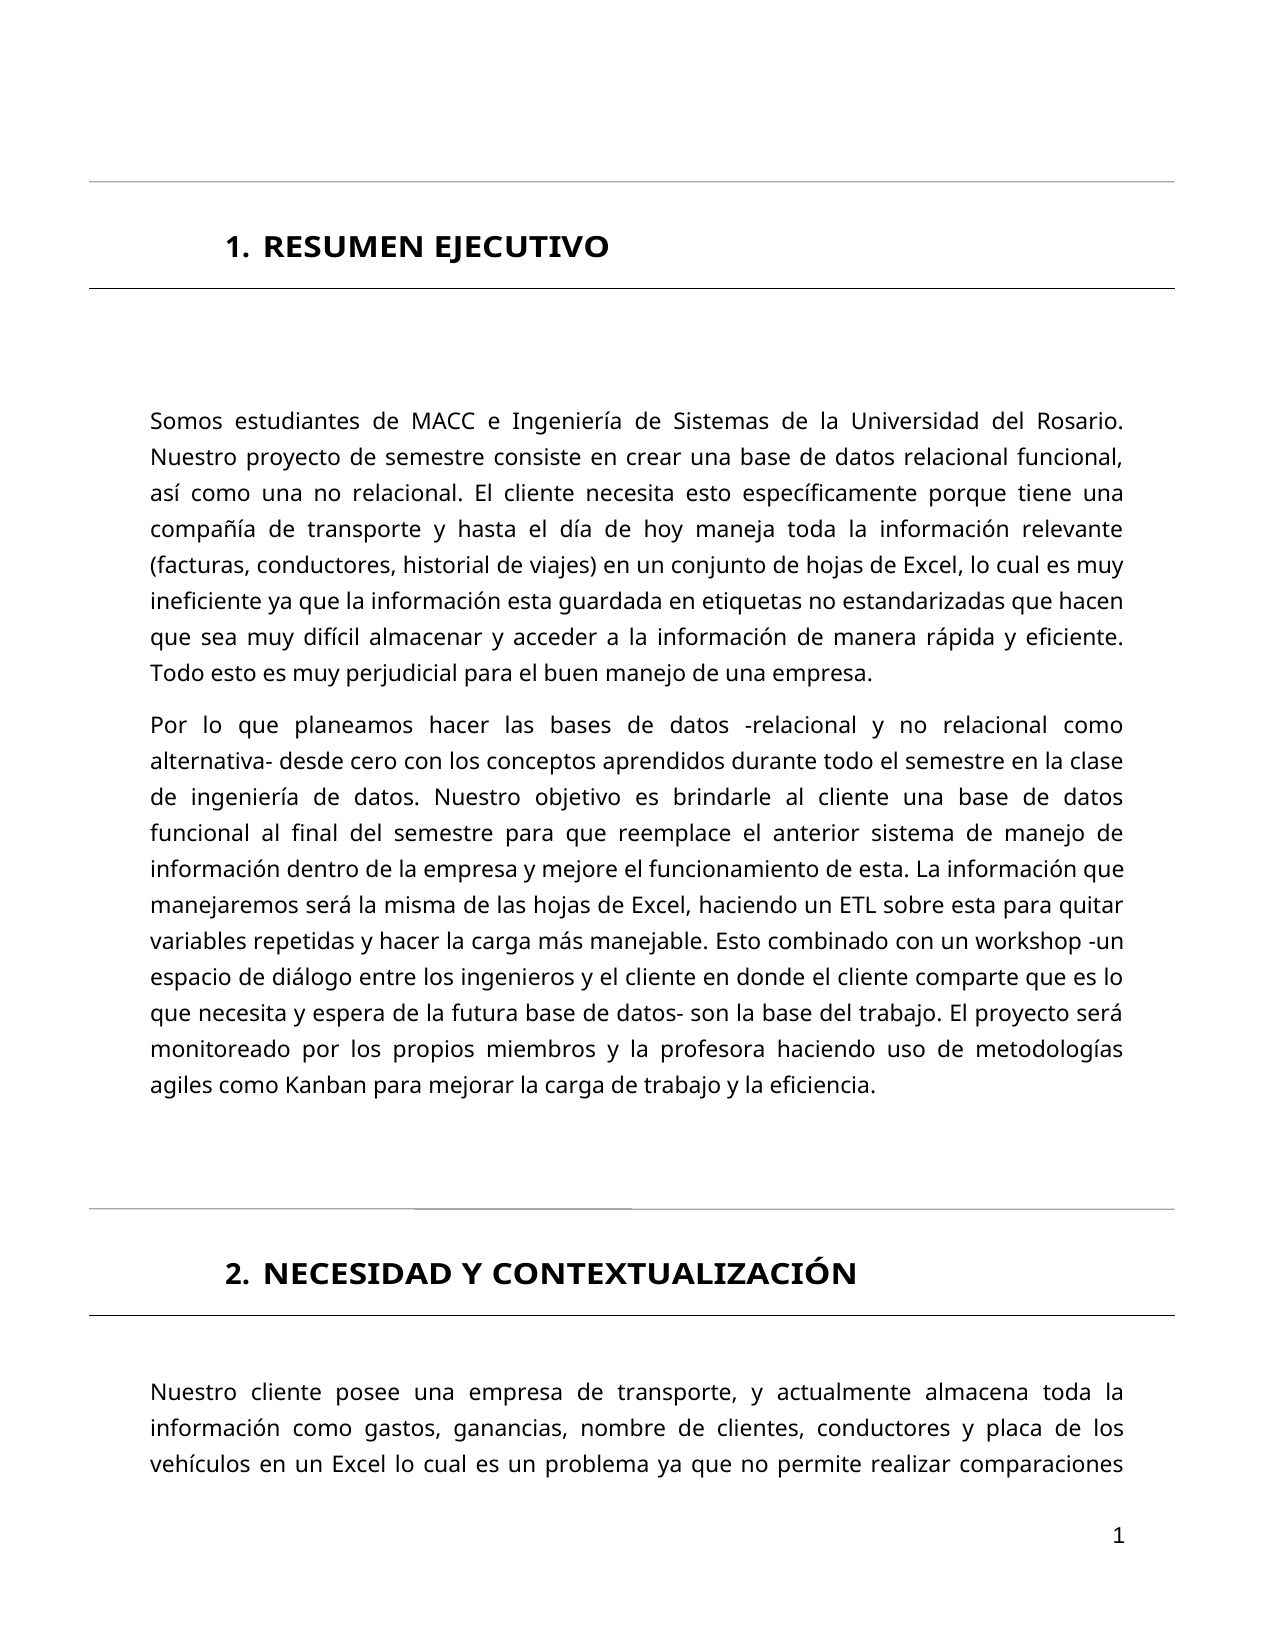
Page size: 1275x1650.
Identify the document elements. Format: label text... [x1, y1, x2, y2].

list RESUMEN EJECUTIVO [225, 226, 1125, 266]
text Somos estudiantes de MACC e Ingeniería de Sistemas de la Universidad del Rosario. Nuestro proyecto de semestre consiste en crear una base de datos relacional funcional, así como una no relacional. El cliente necesita esto específicamente porque tiene una compañía de transporte y hasta el día de hoy maneja toda la información relevante (facturas, conductores, historial de viajes) en un conjunto de hojas de Excel, lo cual es muy ineficiente ya que la información esta guardada en etiquetas no estandarizadas que hacen que sea muy difícil almacenar y acceder a la información de manera rápida y eficiente. Todo esto es muy perjudicial para el buen manejo de una empresa. [150, 405, 1125, 688]
list NECESIDAD Y CONTEXTUALIZACIÓN [225, 1253, 1125, 1293]
text Por lo que planeamos hacer las bases de datos -relacional y no relacional como alternativa- desde cero con los conceptos aprendidos durante todo el semestre en la clase de ingeniería de datos. Nuestro objetivo es brindarle al cliente una base de datos funcional al final del semestre para que reemplace el anterior sistema de manejo de información dentro de la empresa y mejore el funcionamiento de esta. La información que manejaremos será la misma de las hojas de Excel, haciendo un ETL sobre esta para quitar variables repetidas y hacer la carga más manejable. Esto combinado con un workshop -un espacio de diálogo entre los ingenieros y el cliente en donde el cliente comparte que es lo que necesita y espera de la futura base de datos- son la base del trabajo. El proyecto será monitoreado por los propios miembros y la profesora haciendo uso de metodologías agiles como Kanban para mejorar la carga de trabajo y la eficiencia. [150, 709, 1125, 1100]
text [150, 1376, 1125, 1479]
